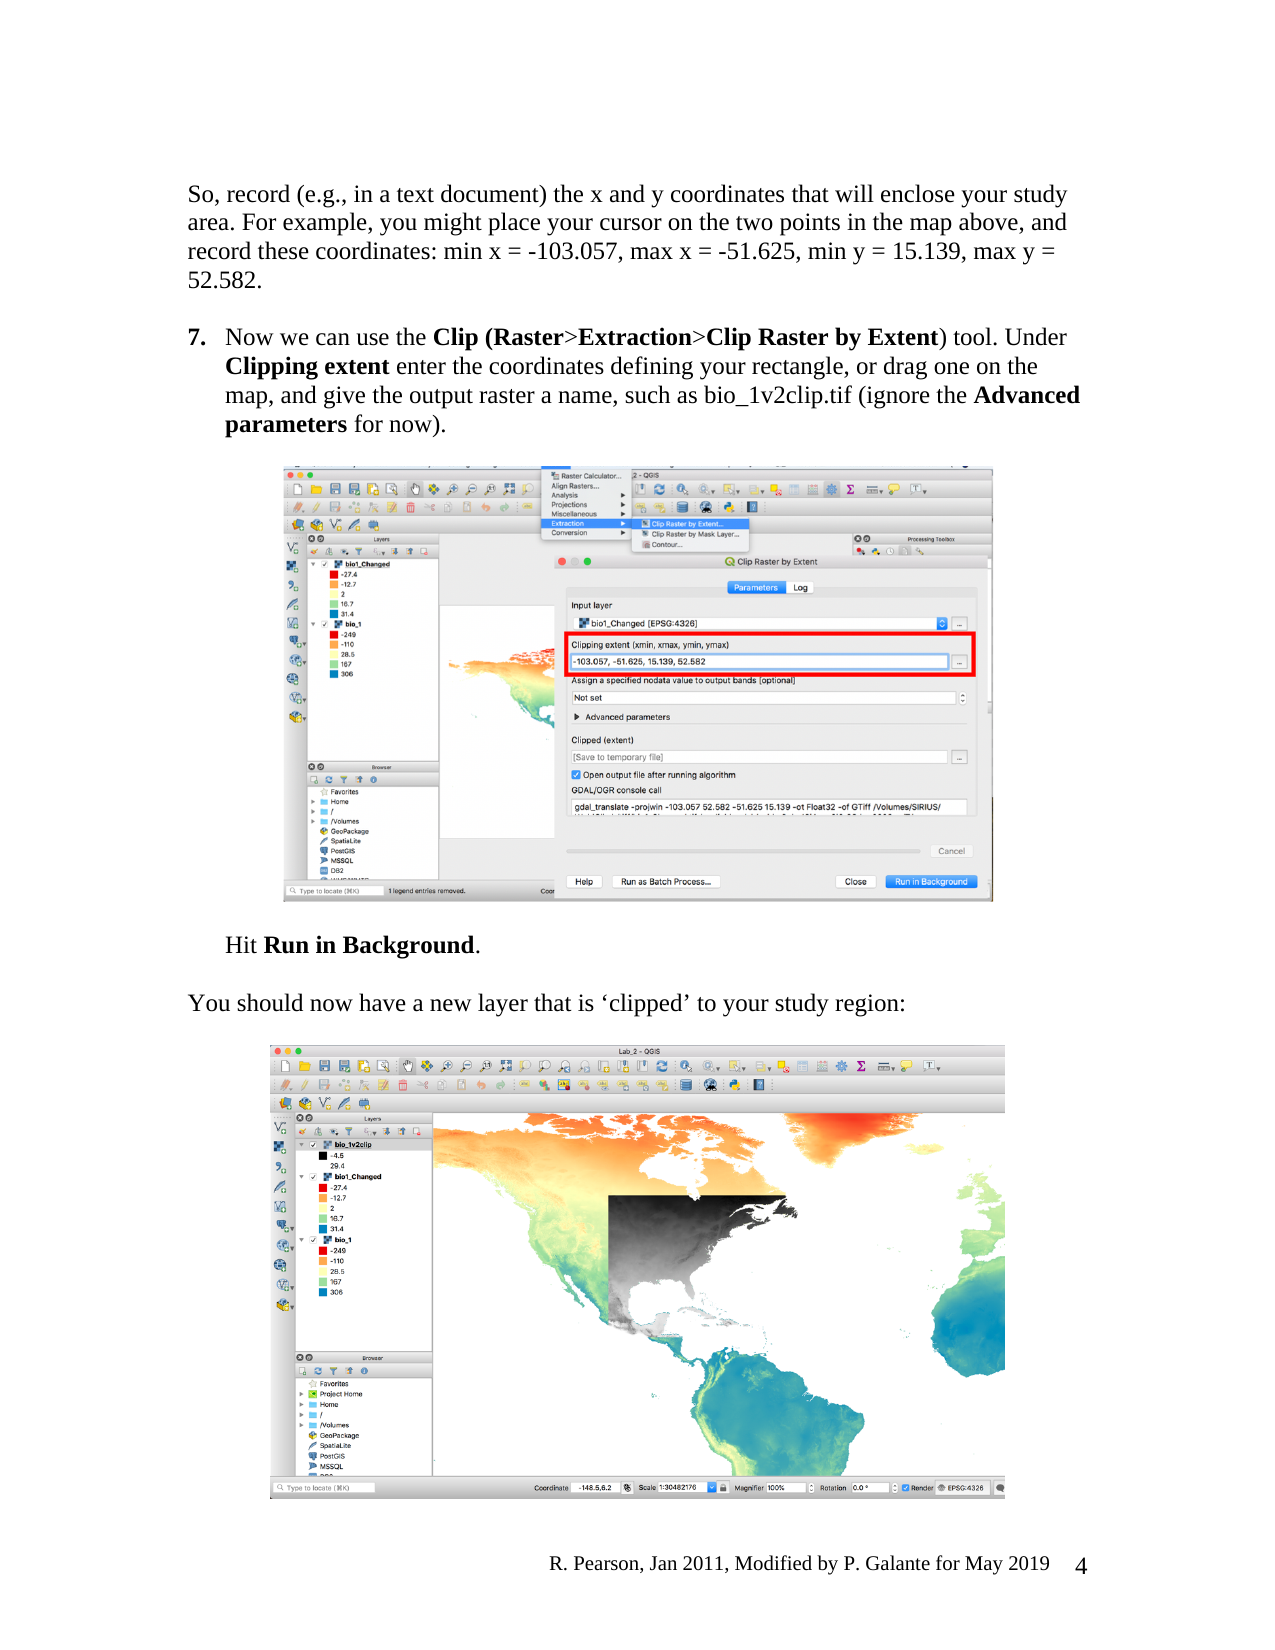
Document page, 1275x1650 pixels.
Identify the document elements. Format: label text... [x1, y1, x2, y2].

list Now we can use the Clip (Raster>Extraction>Clip Raster by Extent) tool. Under Clipping extent enter the coordinates defining your rectangle, or drag one on the map, and give the output raster a name, such as bio_1v2clip.tif (ignore the Advanced parameters for now). [187, 322, 1087, 437]
text So, record (e.g., in a text document) the x and y coordinates that will enclose your study area. For example, you might place your cursor on the two points in the map above, and record these coordinates: min x = -103.057, max x = -51.625, min y = 15.139, max y = 52.582. [187, 179, 1087, 294]
picture [281, 466, 994, 902]
text You should now have a new layer that is ‘clipped’ to your study region: [187, 988, 1087, 1017]
text Hit Run in Background. [225, 930, 1087, 959]
picture [270, 1045, 1005, 1499]
